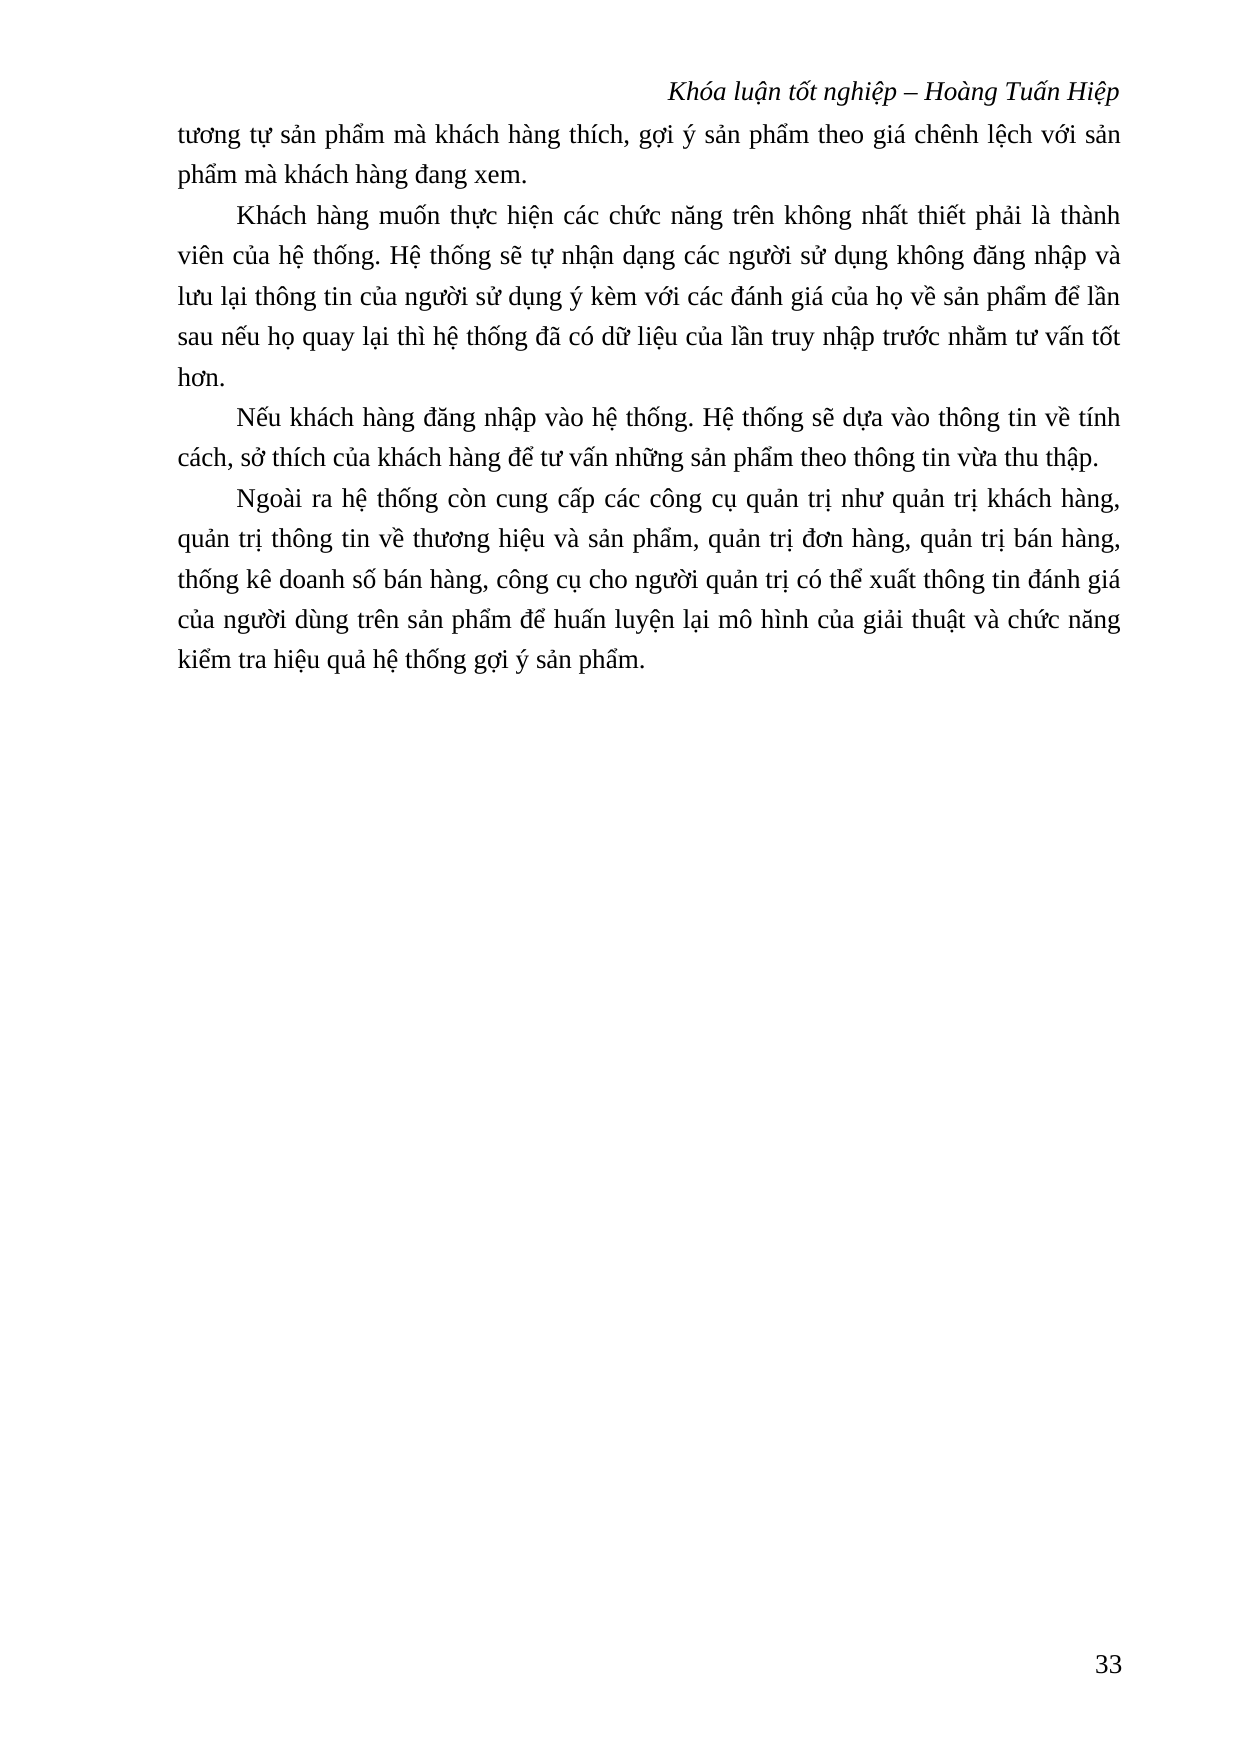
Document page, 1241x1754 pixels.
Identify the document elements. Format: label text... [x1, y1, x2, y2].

text Ngoài ra hệ thống còn cung cấp các công cụ quản trị như quản trị khách hàng, quản trị thông tin về thương hiệu và sản phẩm, quản trị đơn hàng, quản trị bán hàng, thống kê doanh số bán hàng, công cụ cho người quản trị có thể xuất thông tin đánh giá của người dùng trên sản phẩm để huấn luyện lại mô hình của giải thuật và chức năng kiểm tra hiệu quả hệ thống gợi ý sản phẩm. [177, 482, 1122, 675]
text Nếu khách hàng đăng nhập vào hệ thống. Hệ thống sẽ dựa vào thông tin về tính cách, sở thích của khách hàng để tư vấn những sản phẩm theo thông tin vừa thu thập. [177, 401, 1122, 473]
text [177, 118, 1122, 190]
text Khách hàng muốn thực hiện các chức năng trên không nhất thiết phải là thành viên của hệ thống. Hệ thống sẽ tự nhận dạng các người sử dụng không đăng nhập và lưu lại thông tin của người sử dụng ý kèm với các đánh giá của họ về sản phẩm để lần sau nếu họ quay lại thì hệ thống đã có dữ liệu của lần truy nhập trước nhằm tư vấn tốt hơn. [177, 199, 1122, 392]
